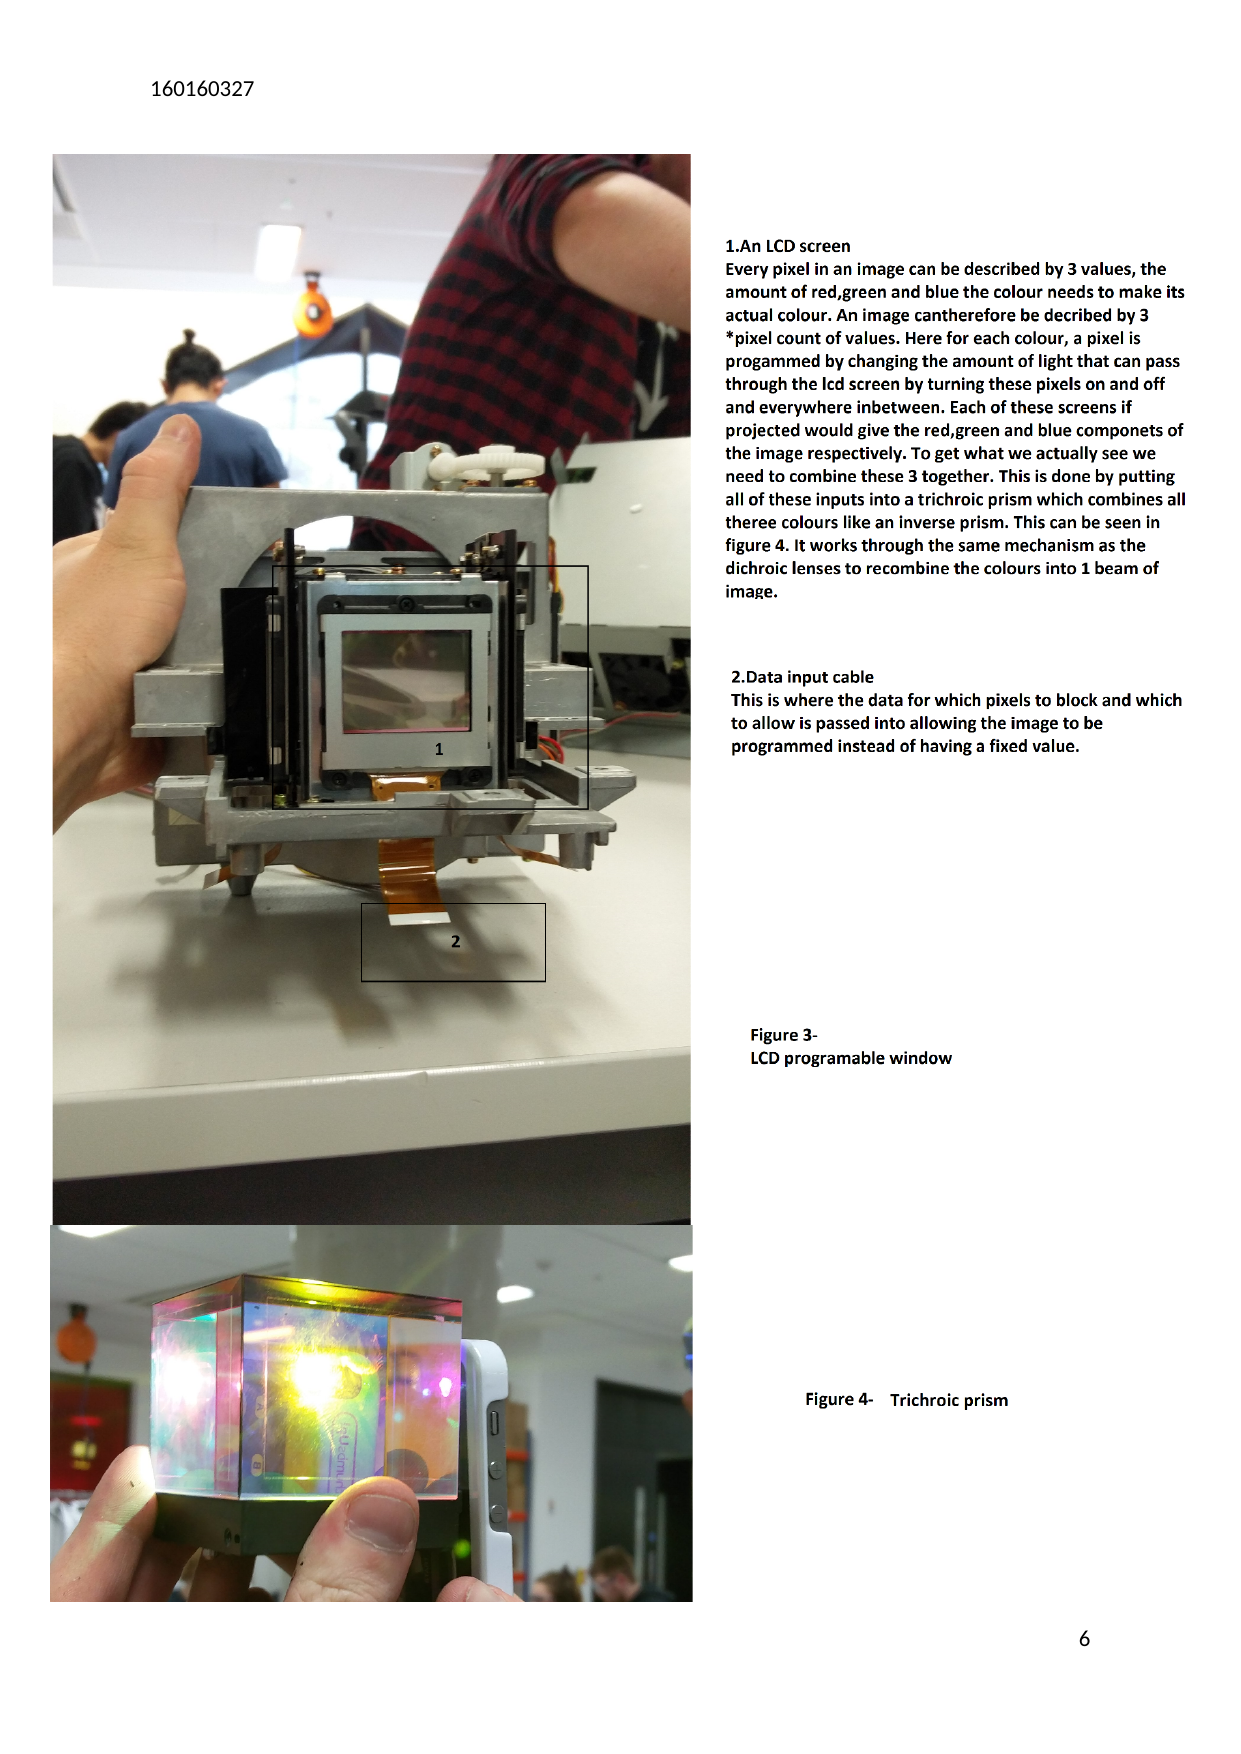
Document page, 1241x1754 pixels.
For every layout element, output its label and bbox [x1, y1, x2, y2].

picture [48, 154, 1188, 1601]
